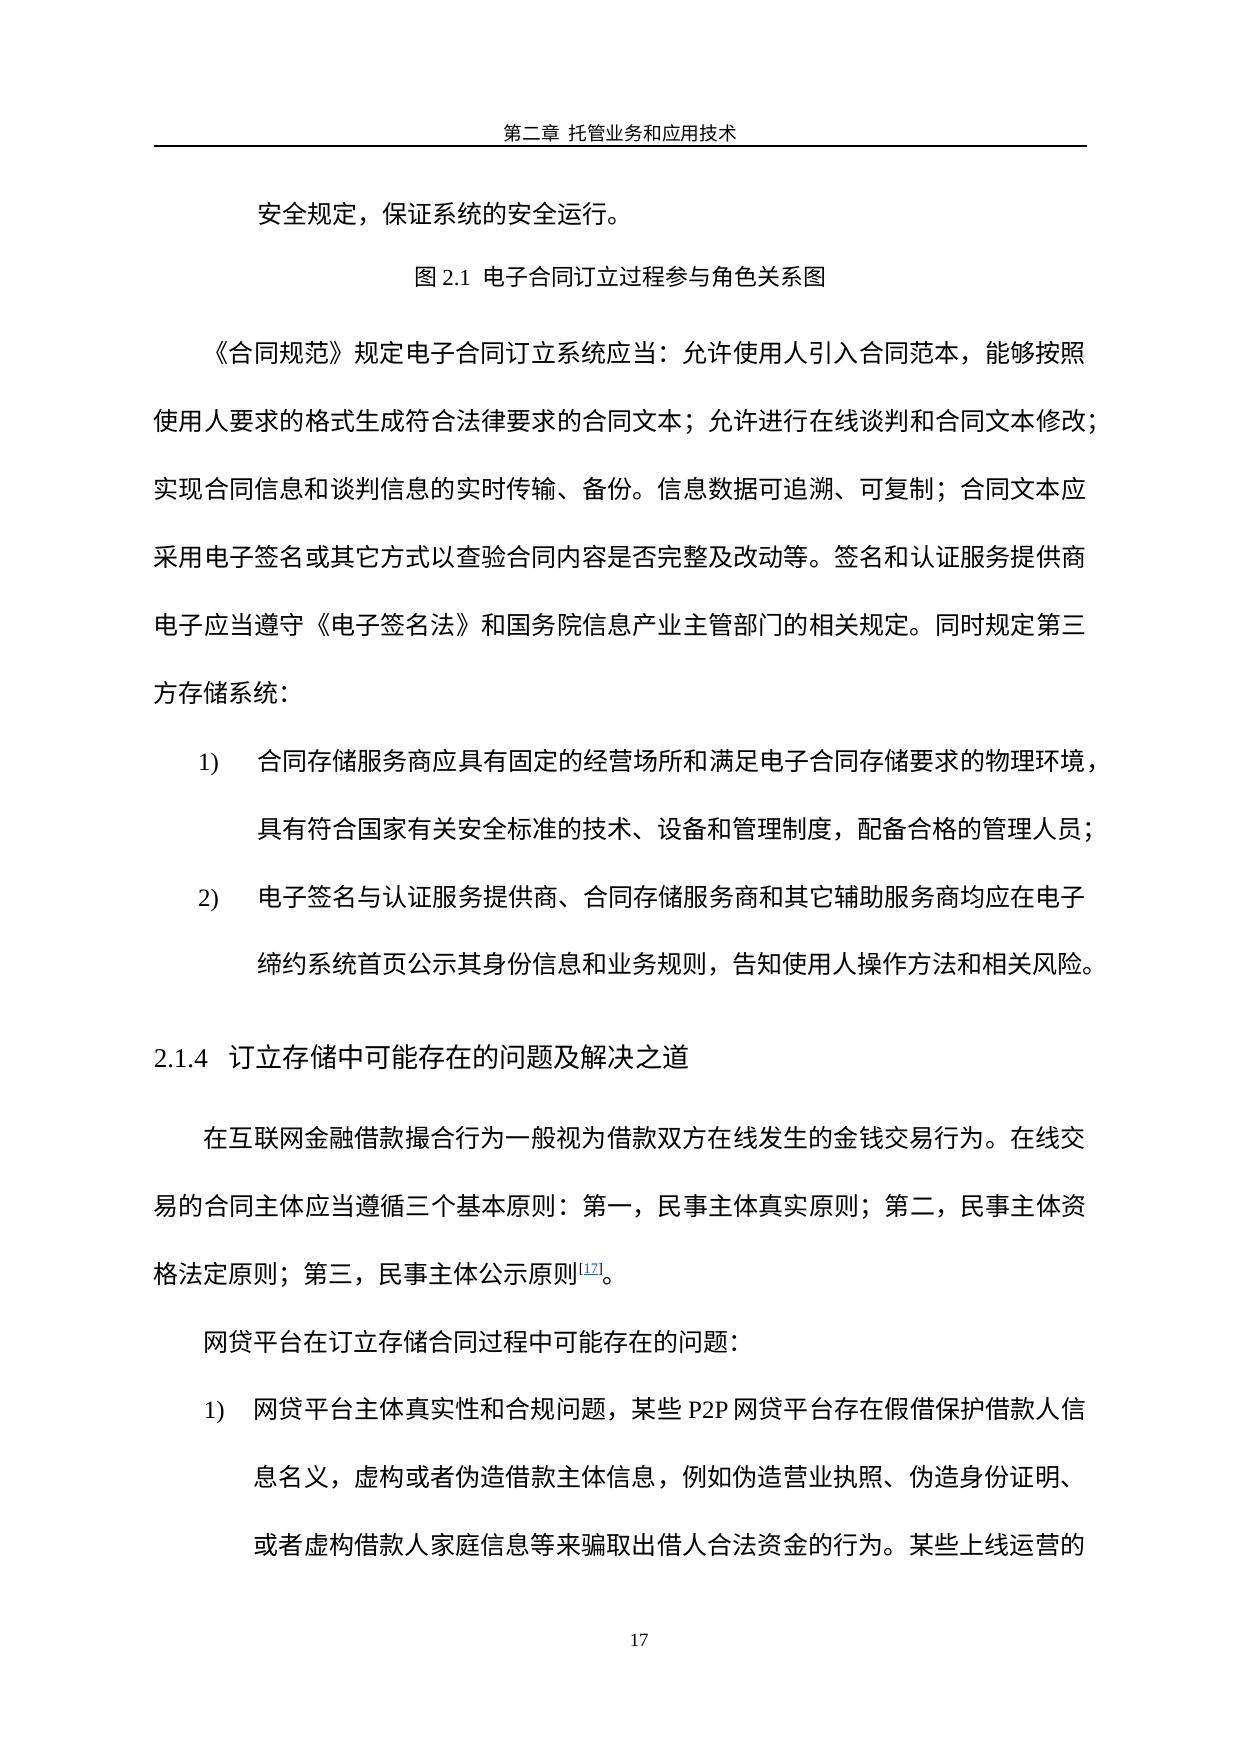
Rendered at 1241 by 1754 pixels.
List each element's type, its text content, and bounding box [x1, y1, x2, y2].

subtitle 订立存储中可能存在的问题及解决之道 [153, 1022, 1087, 1090]
list 合同存储服务商应具有固定的经营场所和满足电子合同存储要求的物理环境，具有符合国家有关安全标准的技术、设备和管理制度，配备合格的管理人员； [198, 725, 1087, 861]
text 在互联网金融借款撮合行为一般视为借款双方在线发生的金钱交易行为。在线交易的合同主体应当遵循三个基本原则：第一，民事主体真实原则；第二，民事主体资格法定原则；第三，民事主体公示原则[17]。 [153, 1102, 1087, 1306]
list 电子签名与认证服务提供商、合同存储服务商和其它辅助服务商均应在电子缔约系统首页公示其身份信息和业务规则，告知使用人操作方法和相关风险。 [198, 861, 1087, 997]
text 《合同规范》规定电子合同订立系统应当：允许使用人引入合同范本，能够按照使用人要求的格式生成符合法律要求的合同文本；允许进行在线谈判和合同文本修改；实现合同信息和谈判信息的实时传输、备份。信息数据可追溯、可复制；合同文本应采用电子签名或其它方式以查验合同内容是否完整及改动等。签名和认证服务提供商电子应当遵守《电子签名法》和国务院信息产业主管部门的相关规定。同时规定第三方存储系统： [153, 318, 1087, 725]
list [203, 1374, 1087, 1578]
list 电子合同第三方存储服务商不得同时提供电子订约系统服务。电子合同订立系统设立人和电子合同第三方存储服务商应当严格执行国家计算机网络系统安全规定，保证系统的安全运行。 [198, 178, 1087, 246]
text 网贷平台在订立存储合同过程中可能存在的问题： [153, 1306, 1087, 1374]
text 图2.1 电子合同订立过程参与角色关系图 [153, 259, 1087, 293]
